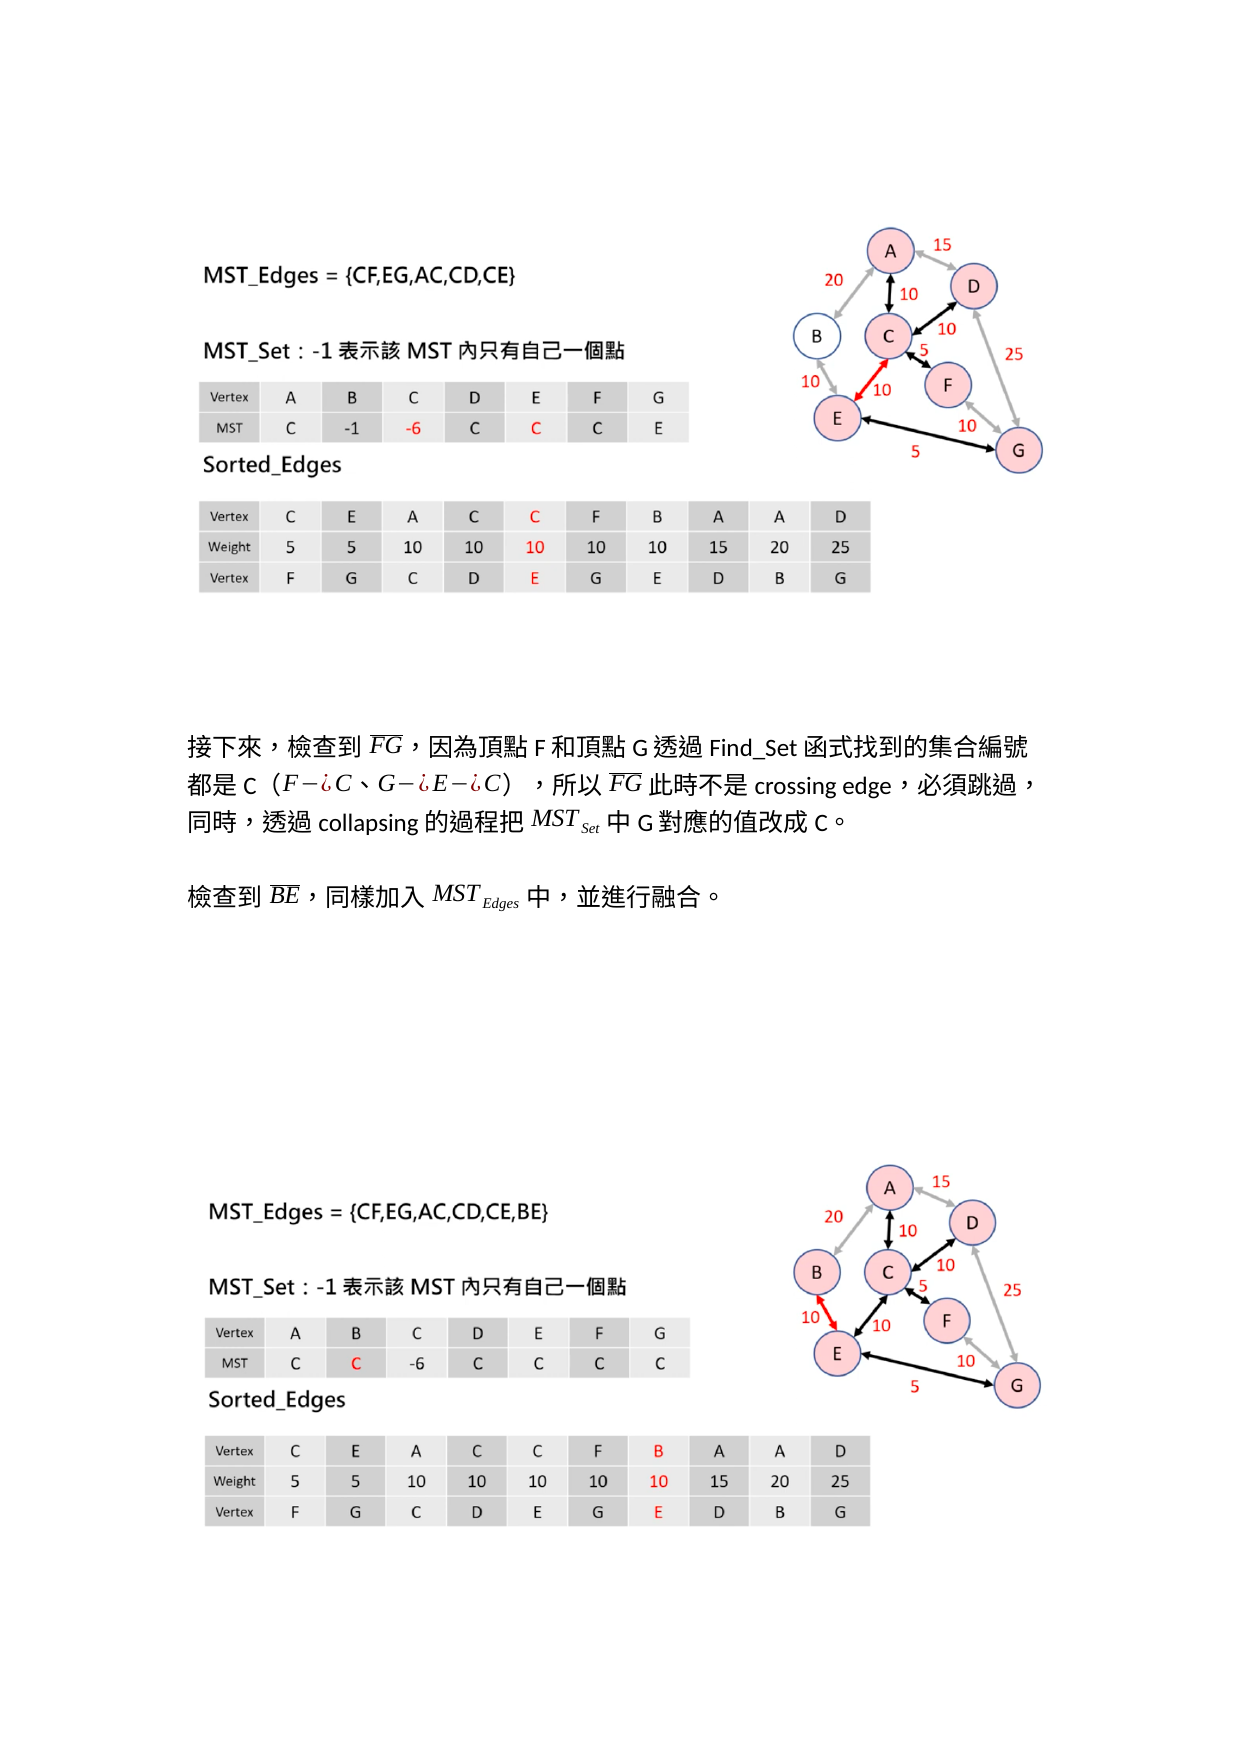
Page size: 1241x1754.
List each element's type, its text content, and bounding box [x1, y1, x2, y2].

picture [187, 1139, 1052, 1538]
text 檢查到 ，同樣加入 中，並進行融合。 [187, 877, 1053, 914]
text 接下來，檢查到 ，因為頂點 F 和頂點 G 透過 Find_Set 函式找到的集合編號都是 C（、），所以 此時不是 crossing edge，必須跳過，同時，透過 collapsing 的過程把 中 G 對應的值改成 C。 [187, 727, 1053, 839]
picture [187, 201, 1052, 605]
